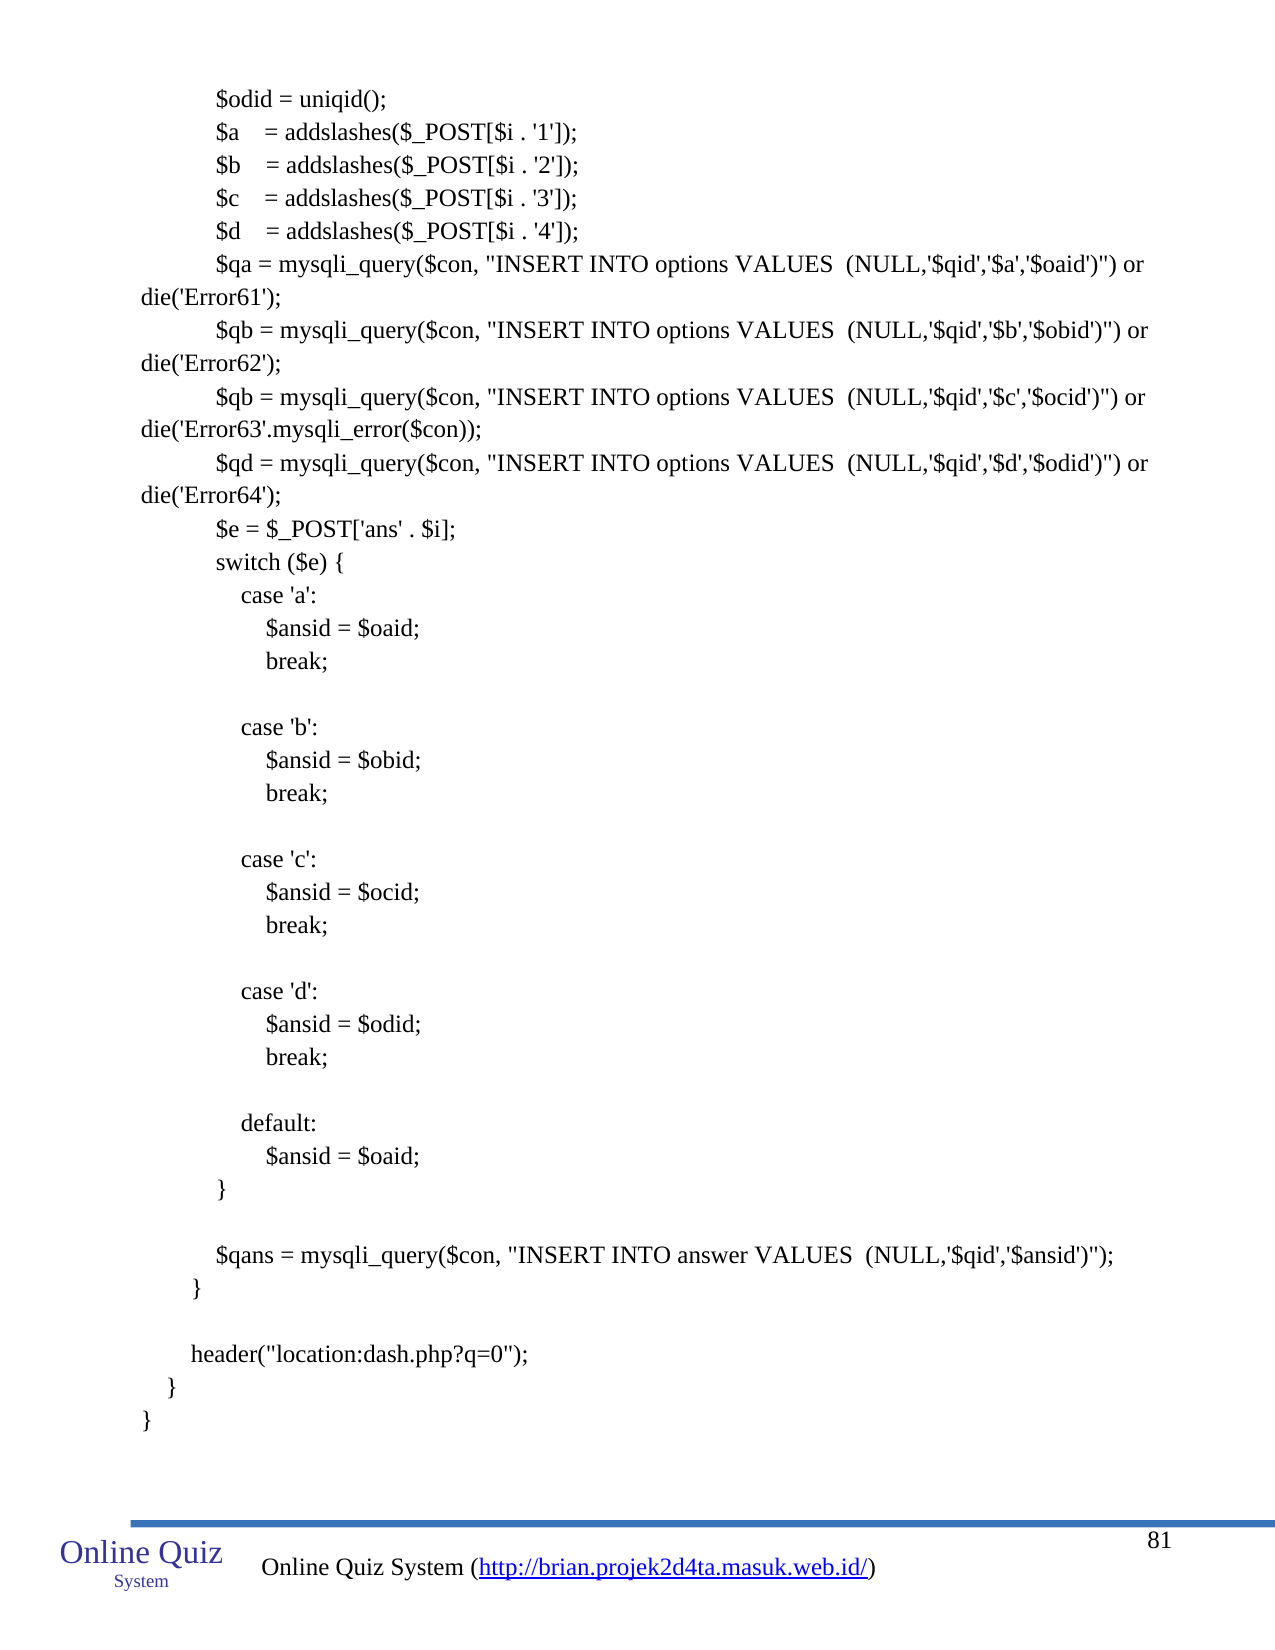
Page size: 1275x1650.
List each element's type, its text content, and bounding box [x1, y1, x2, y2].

text case 'a': [103, 580, 1172, 608]
text break; [103, 1042, 1172, 1071]
text switch ($e) { [103, 547, 1172, 575]
text $a = addslashes($_POST[$i . '1']); [103, 117, 1172, 146]
text $d = addslashes($_POST[$i . '4']); [103, 216, 1172, 245]
text } [103, 1405, 1172, 1434]
text break; [103, 646, 1172, 674]
text case 'd': [103, 976, 1172, 1005]
text $qans = mysqli_query($con, "INSERT INTO answer VALUES (NULL,'$qid','$ansid')"); [103, 1240, 1172, 1269]
text $ansid = $obid; [103, 745, 1172, 773]
text $c = addslashes($_POST[$i . '3']); [103, 183, 1172, 212]
text $b = addslashes($_POST[$i . '2']); [103, 150, 1172, 179]
text default: [103, 1108, 1172, 1137]
text break; [103, 910, 1172, 939]
text } [103, 1273, 1172, 1302]
text $e = $_POST['ans' . $i]; [103, 514, 1172, 542]
text case 'c': [103, 844, 1172, 873]
text $ansid = $oaid; [103, 1141, 1172, 1170]
text case 'b': [103, 712, 1172, 741]
text $qb = mysqli_query($con, "INSERT INTO options VALUES (NULL,'$qid','$b','$obid')") or die('Error62'); [141, 316, 1172, 377]
text header("location:dash.php?q=0"); [103, 1339, 1172, 1368]
text $odid = uniqid(); [103, 84, 1172, 113]
text } [103, 1174, 1172, 1203]
text $ansid = $odid; [103, 1009, 1172, 1038]
text $qa = mysqli_query($con, "INSERT INTO options VALUES (NULL,'$qid','$a','$oaid')") or die('Error61'); [141, 249, 1172, 311]
text $ansid = $oaid; [103, 613, 1172, 641]
text break; [103, 778, 1172, 807]
text $qb = mysqli_query($con, "INSERT INTO options VALUES (NULL,'$qid','$c','$ocid')") or die('Error63'.mysqli_error($con)); [141, 382, 1172, 443]
text } [103, 1372, 1172, 1401]
text $ansid = $ocid; [103, 877, 1172, 906]
text $qd = mysqli_query($con, "INSERT INTO options VALUES (NULL,'$qid','$d','$odid')") or die('Error64'); [141, 448, 1172, 509]
